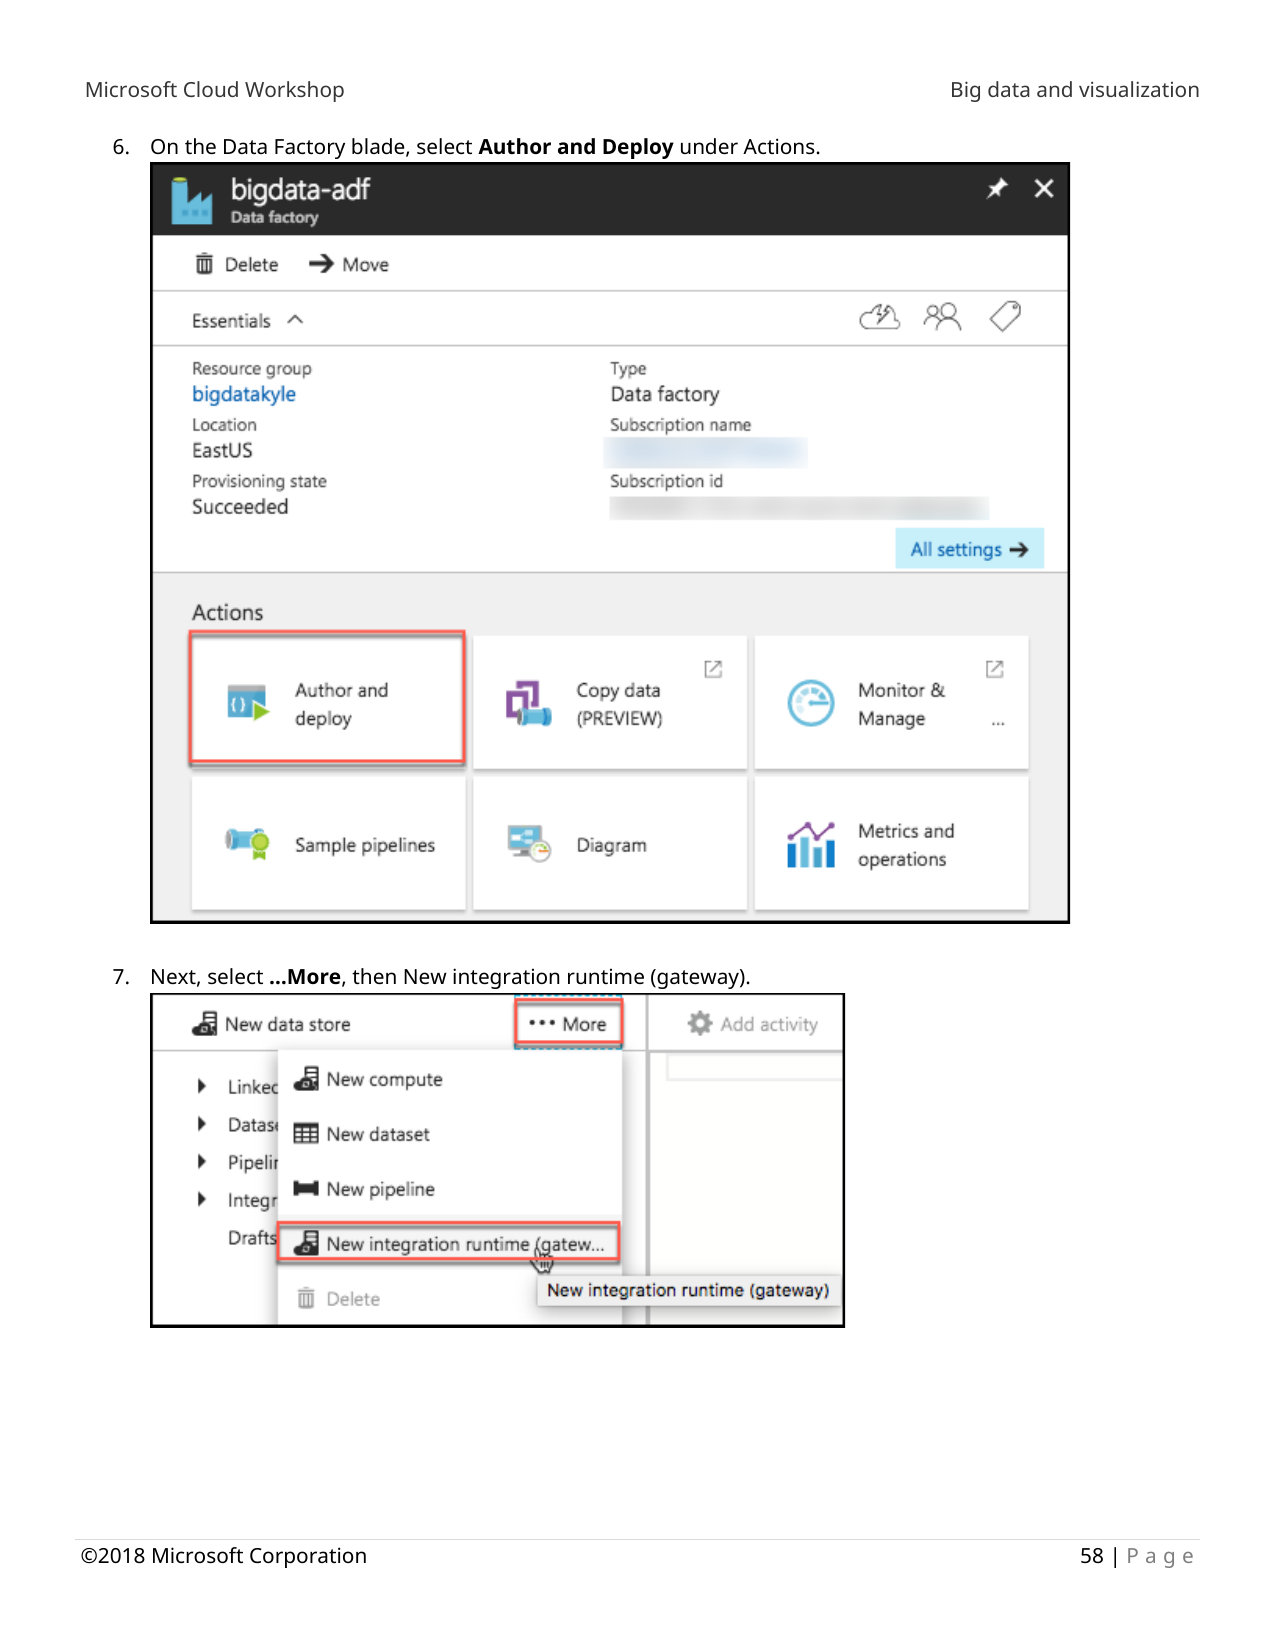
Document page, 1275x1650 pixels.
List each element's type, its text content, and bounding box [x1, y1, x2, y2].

picture [150, 162, 1071, 924]
picture [150, 993, 846, 1328]
